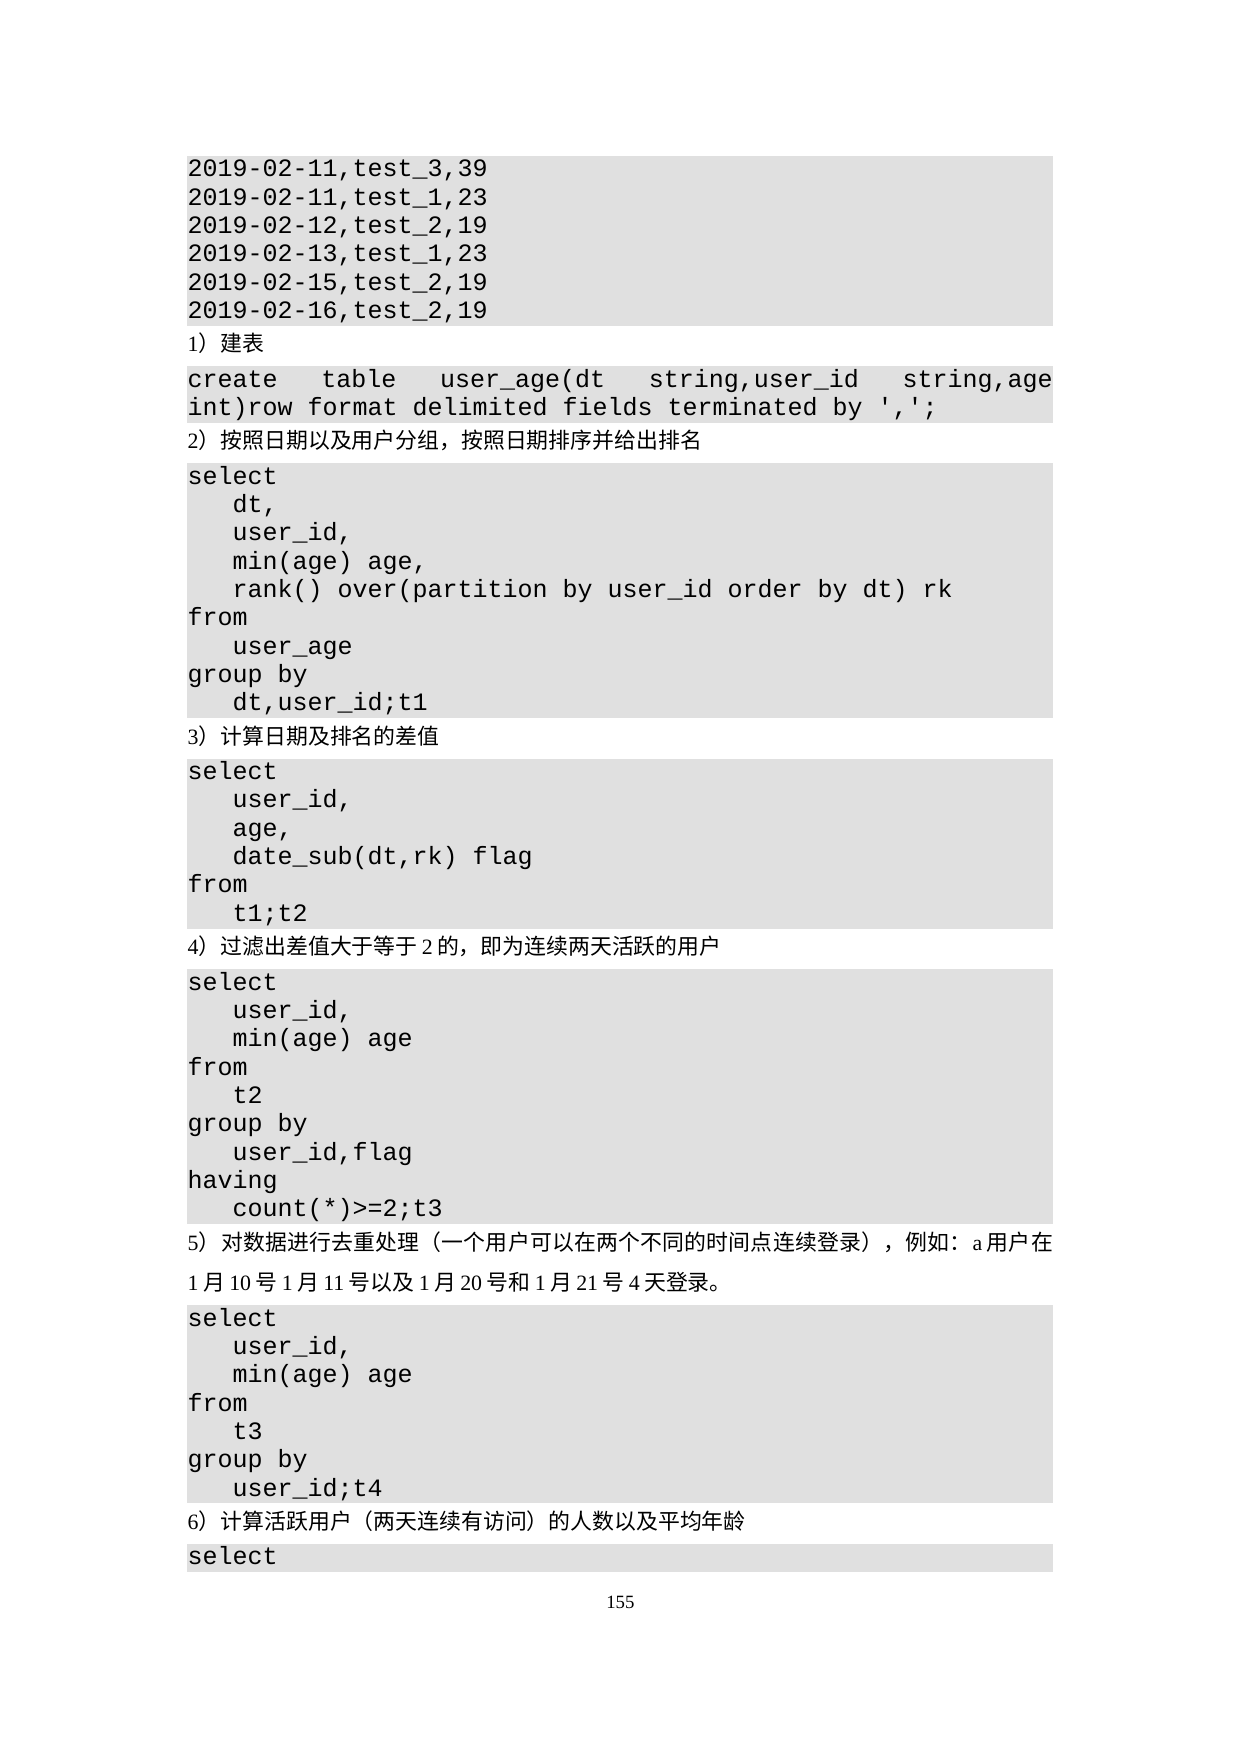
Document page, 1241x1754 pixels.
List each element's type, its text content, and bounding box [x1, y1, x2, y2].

text 2019-02-12,test_2,19 [187, 212, 1053, 241]
text having [187, 1167, 1053, 1196]
text 3）计算日期及排名的差值 [187, 718, 1053, 751]
text 2019-02-11,test_1,23 [187, 184, 1053, 212]
text 2019-02-13,test_1,23 [187, 241, 1053, 269]
text t2 [187, 1082, 1053, 1111]
text select [187, 759, 1053, 787]
text t3 [187, 1418, 1053, 1447]
text select [187, 463, 1053, 492]
text dt, [187, 492, 1053, 520]
text 2019-02-15,test_2,19 [187, 269, 1053, 297]
text min(age) age, [187, 548, 1053, 577]
text count(*)>=2;t3 [187, 1196, 1053, 1224]
text 1）建表 [187, 326, 1053, 358]
text from [187, 872, 1053, 900]
text dt,user_id;t1 [187, 690, 1053, 718]
text 2）按照日期以及用户分组，按照日期排序并给出排名 [187, 423, 1053, 455]
text select [187, 969, 1053, 997]
text select [187, 1305, 1053, 1333]
text user_id, [187, 1333, 1053, 1362]
text from [187, 1054, 1053, 1082]
text create table user_age(dt string,user_id string,age int)row format delimited fields terminated by ','; [187, 366, 1053, 423]
text user_id,flag [187, 1139, 1053, 1167]
text group by [187, 1111, 1053, 1139]
text min(age) age [187, 1362, 1053, 1390]
text age, [187, 815, 1053, 844]
text 2019-02-16,test_2,19 [187, 297, 1053, 326]
text user_id, [187, 520, 1053, 548]
text date_sub(dt,rk) flag [187, 844, 1053, 872]
text group by [187, 1447, 1053, 1475]
text select [187, 1544, 1053, 1572]
text user_id, [187, 787, 1053, 815]
text group by [187, 662, 1053, 690]
text user_id;t4 [187, 1475, 1053, 1503]
text min(age) age [187, 1026, 1053, 1054]
text 5）对数据进行去重处理（一个用户可以在两个不同的时间点连续登录），例如：a用户在1月10号1月11号以及1月20号和1月21号4天登录。 [187, 1224, 1053, 1297]
text 4）过滤出差值大于等于2的，即为连续两天活跃的用户 [187, 929, 1053, 961]
text rank() over(partition by user_id order by dt) rk [187, 577, 1053, 605]
text user_id, [187, 997, 1053, 1026]
text 6）计算活跃用户（两天连续有访问）的人数以及平均年龄 [187, 1503, 1053, 1536]
text t1;t2 [187, 900, 1053, 929]
text user_age [187, 633, 1053, 662]
text 2019-02-11,test_3,39 [187, 156, 1053, 184]
text from [187, 1390, 1053, 1418]
text from [187, 605, 1053, 633]
